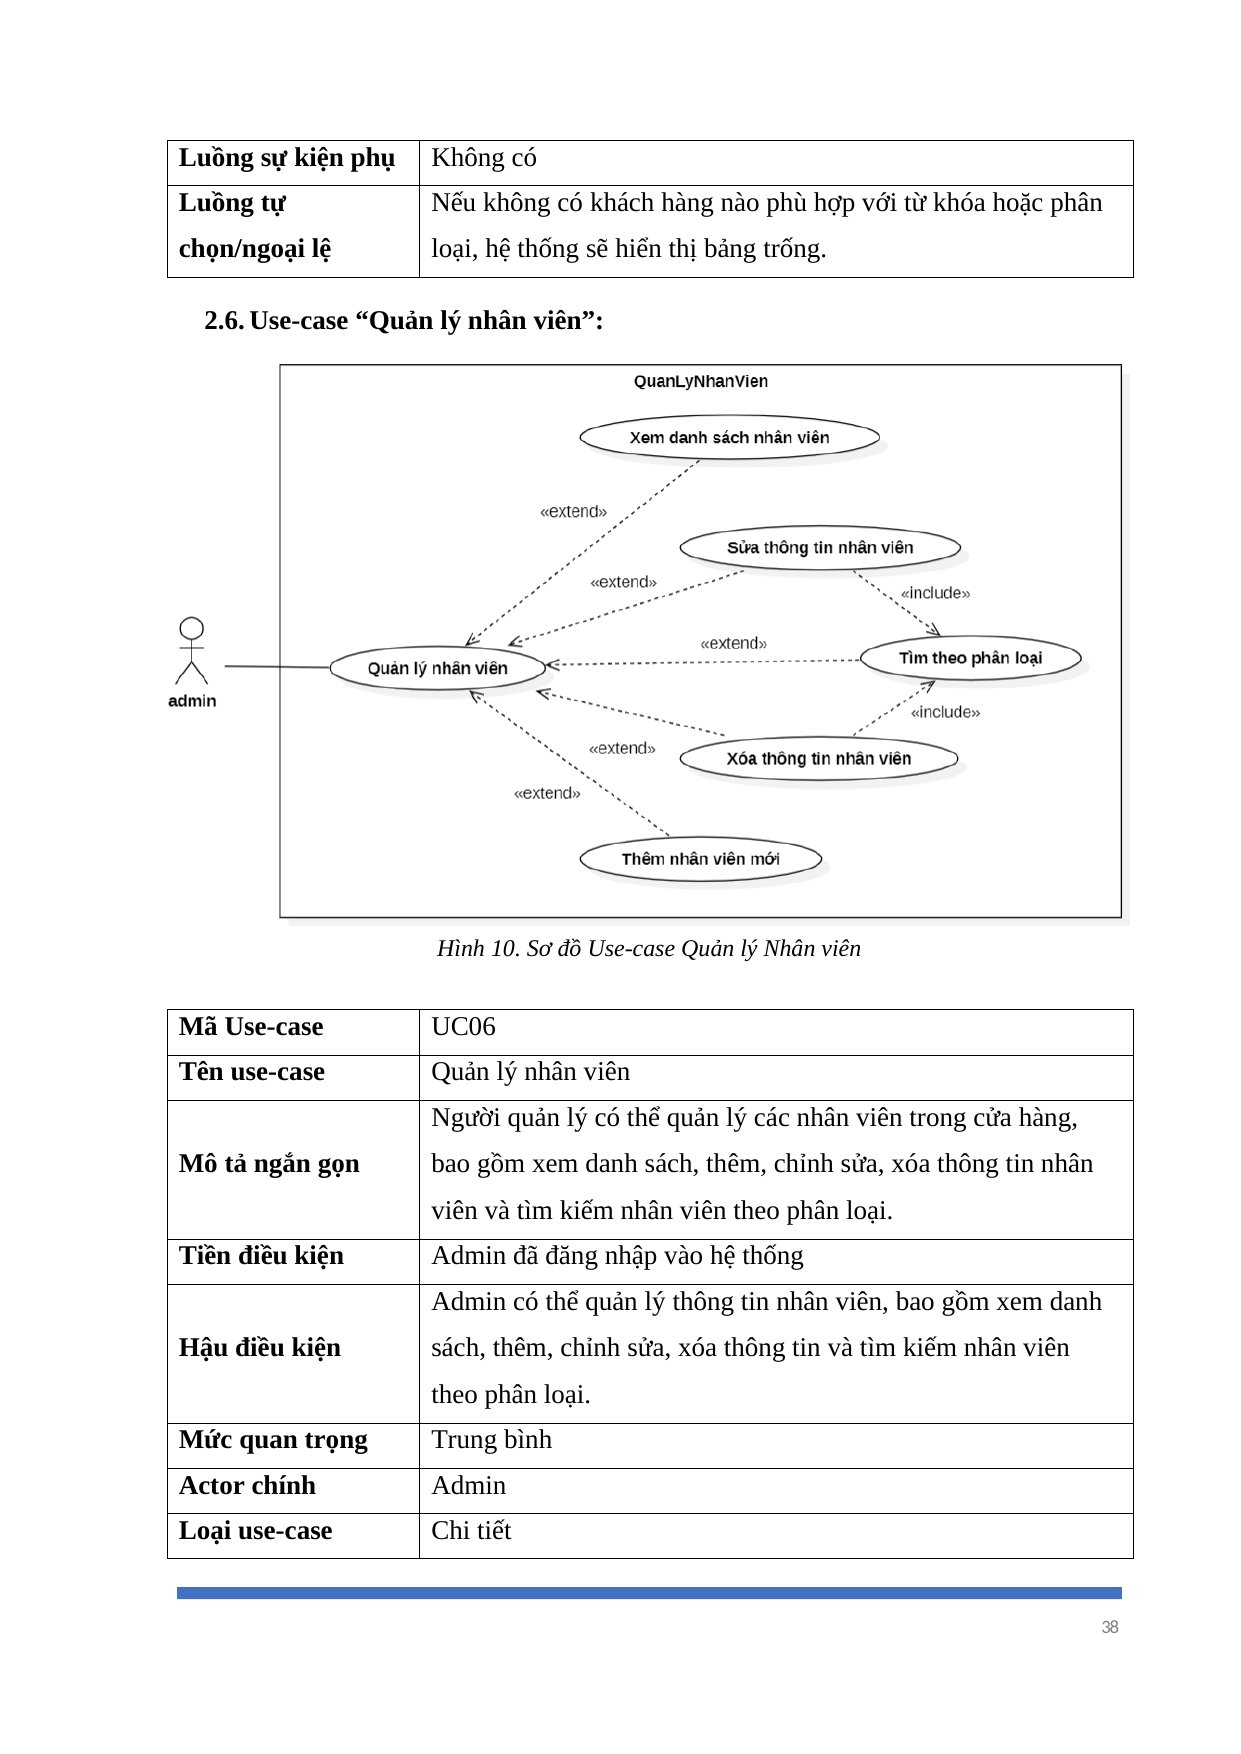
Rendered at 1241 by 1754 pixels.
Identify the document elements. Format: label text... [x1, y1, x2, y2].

table_cell Nếu không có khách hàng nào phù hợp với từ khóa hoặc phân loại, hệ thống sẽ hiển thị bảng trống. [420, 186, 1133, 277]
table_cell Luồng sự kiện phụ [168, 141, 419, 185]
table_cell Người quản lý có thể quản lý các nhân viên trong cửa hàng, bao gồm xem danh sách, thêm, chỉnh sửa, xóa thông tin nhân viên và tìm kiếm nhân viên theo phân loại. [420, 1101, 1133, 1238]
table_cell Quản lý nhân viên [420, 1056, 1133, 1100]
table_header Mã Use-case [168, 1010, 419, 1054]
table_cell Chi tiết [420, 1514, 1133, 1558]
table_cell Admin [420, 1469, 1133, 1513]
table_cell Tên use-case [168, 1056, 419, 1100]
table_cell Không có [420, 141, 1133, 185]
table_cell Admin đã đăng nhập vào hệ thống [420, 1240, 1133, 1284]
list Use-case “Quản lý nhân viên”: [204, 304, 1134, 335]
table_cell Hậu điều kiện [168, 1285, 419, 1422]
table_cell Actor chính [168, 1469, 419, 1513]
picture [166, 351, 1135, 935]
table_cell Tiền điều kiện [168, 1240, 419, 1284]
table_cell Luồng tự chọn/ngoại lệ [168, 186, 419, 277]
table_cell Loại use-case [168, 1514, 419, 1558]
text Hình 10. Sơ đồ Use-case Quản lý Nhân viên [167, 935, 1134, 962]
table_cell Mô tả ngắn gọn [168, 1101, 419, 1238]
table_cell Admin có thể quản lý thông tin nhân viên, bao gồm xem danh sách, thêm, chỉnh sửa, xóa thông tin và tìm kiếm nhân viên theo phân loại. [420, 1285, 1133, 1422]
table_header UC06 [420, 1010, 1133, 1054]
table_cell Mức quan trọng [168, 1424, 419, 1468]
table_cell Trung bình [420, 1424, 1133, 1468]
